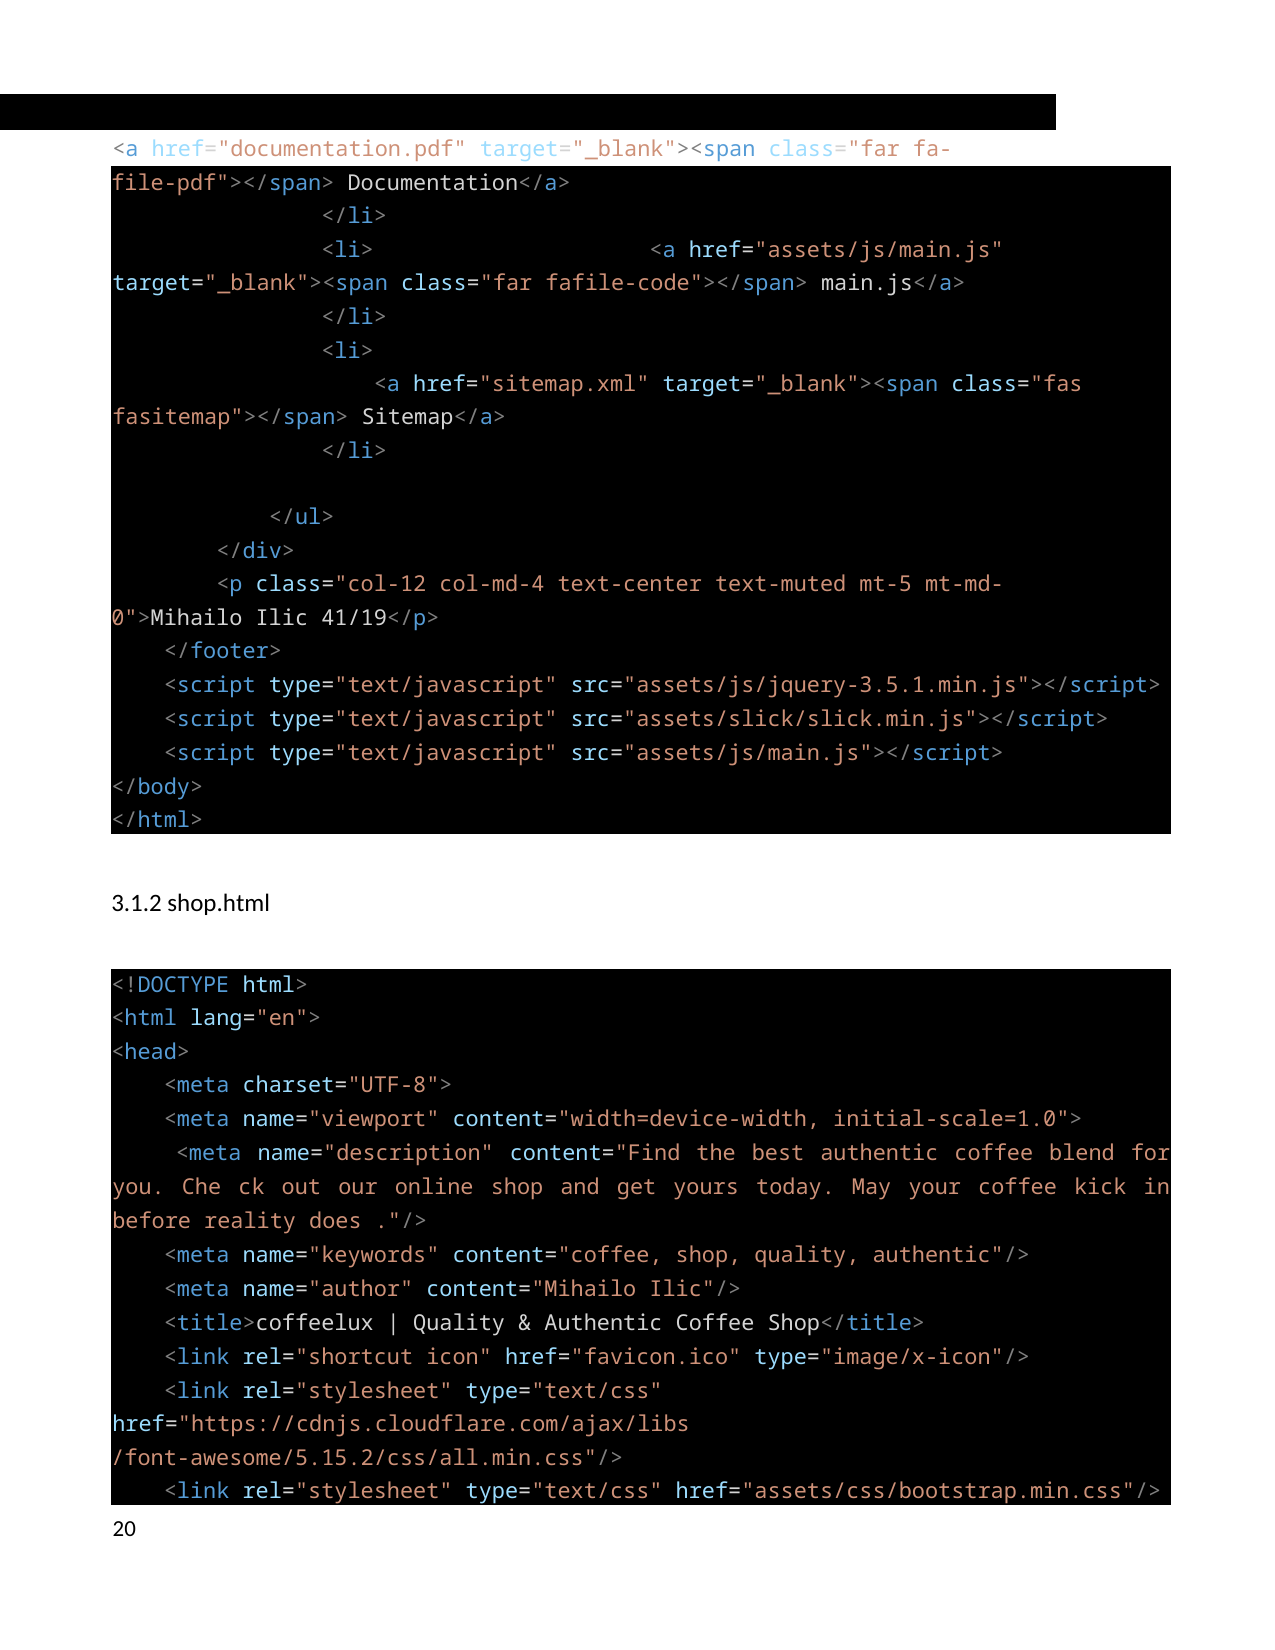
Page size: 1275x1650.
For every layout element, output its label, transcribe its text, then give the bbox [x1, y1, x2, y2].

text <p class="col-12 col-md-4 text-center text-muted mt-5 mt-md- [111, 568, 1171, 598]
text <meta name="author" content="Mihailo Ilic"/> [111, 1273, 1171, 1303]
text <link rel="shortcut icon" href="favicon.ico" type="image/x-icon"/> [111, 1341, 1171, 1370]
text <meta name="keywords" content="coffee, shop, quality, authentic"/> [111, 1239, 1171, 1269]
text <script type="text/javascript" src="assets/js/jquery-3.5.1.min.js"></script> [111, 669, 1171, 699]
text <head> [111, 1036, 1171, 1066]
text </body> [111, 771, 1171, 801]
text <li> [111, 334, 1171, 364]
text <meta name="viewport" content="width=device-width, initial-scale=1.0"> [111, 1103, 1171, 1133]
text <a href="sitemap.xml" target="_blank"><span class="fas fasitemap"></span> Sitemap</a> [111, 368, 1171, 431]
text </footer> [111, 636, 1171, 665]
text </div> [111, 535, 1171, 564]
text </li> [111, 301, 1171, 331]
text </ul> [111, 501, 1171, 531]
text </html> [111, 804, 1171, 834]
text <a href="documentation.pdf" target="_blank"><span class="far fa- [111, 124, 1171, 163]
text <link rel="stylesheet" type="text/css" href="https://cdnjs.cloudflare.com/ajax/libs [111, 1374, 1171, 1437]
text </li> [111, 200, 1171, 230]
text <meta charset="UTF-8"> [111, 1069, 1171, 1099]
text <script type="text/javascript" src="assets/js/main.js"></script> [111, 737, 1171, 767]
text file-pdf"></span> Documentation</a> [111, 166, 1171, 196]
text <html lang="en"> [111, 1002, 1171, 1032]
text 0">Mihailo Ilic 41/19</p> [111, 602, 1171, 632]
text /font-awesome/5.15.2/css/all.min.css"/> [111, 1442, 1171, 1471]
text <!DOCTYPE html> [111, 969, 1171, 999]
text <link rel="stylesheet" type="text/css" href="assets/css/bootstrap.min.css"/> [111, 1476, 1171, 1505]
text <script type="text/javascript" src="assets/slick/slick.min.js"></script> [111, 703, 1171, 733]
subtitle 3.1.2 shop.html [111, 887, 1171, 917]
text <li> <a href="assets/js/main.js" target="_blank"><span class="far fafile-code"></span> main.js</a> [111, 234, 1171, 297]
text </li> [111, 435, 1171, 465]
text <title>coffeelux | Quality & Authentic Coffee Shop</title> [111, 1307, 1171, 1337]
text <meta name="description" content="Find the best authentic coffee blend for you. Che ck out our online shop and get yours today. May your coffee kick in before reality does ."/> [111, 1137, 1171, 1235]
